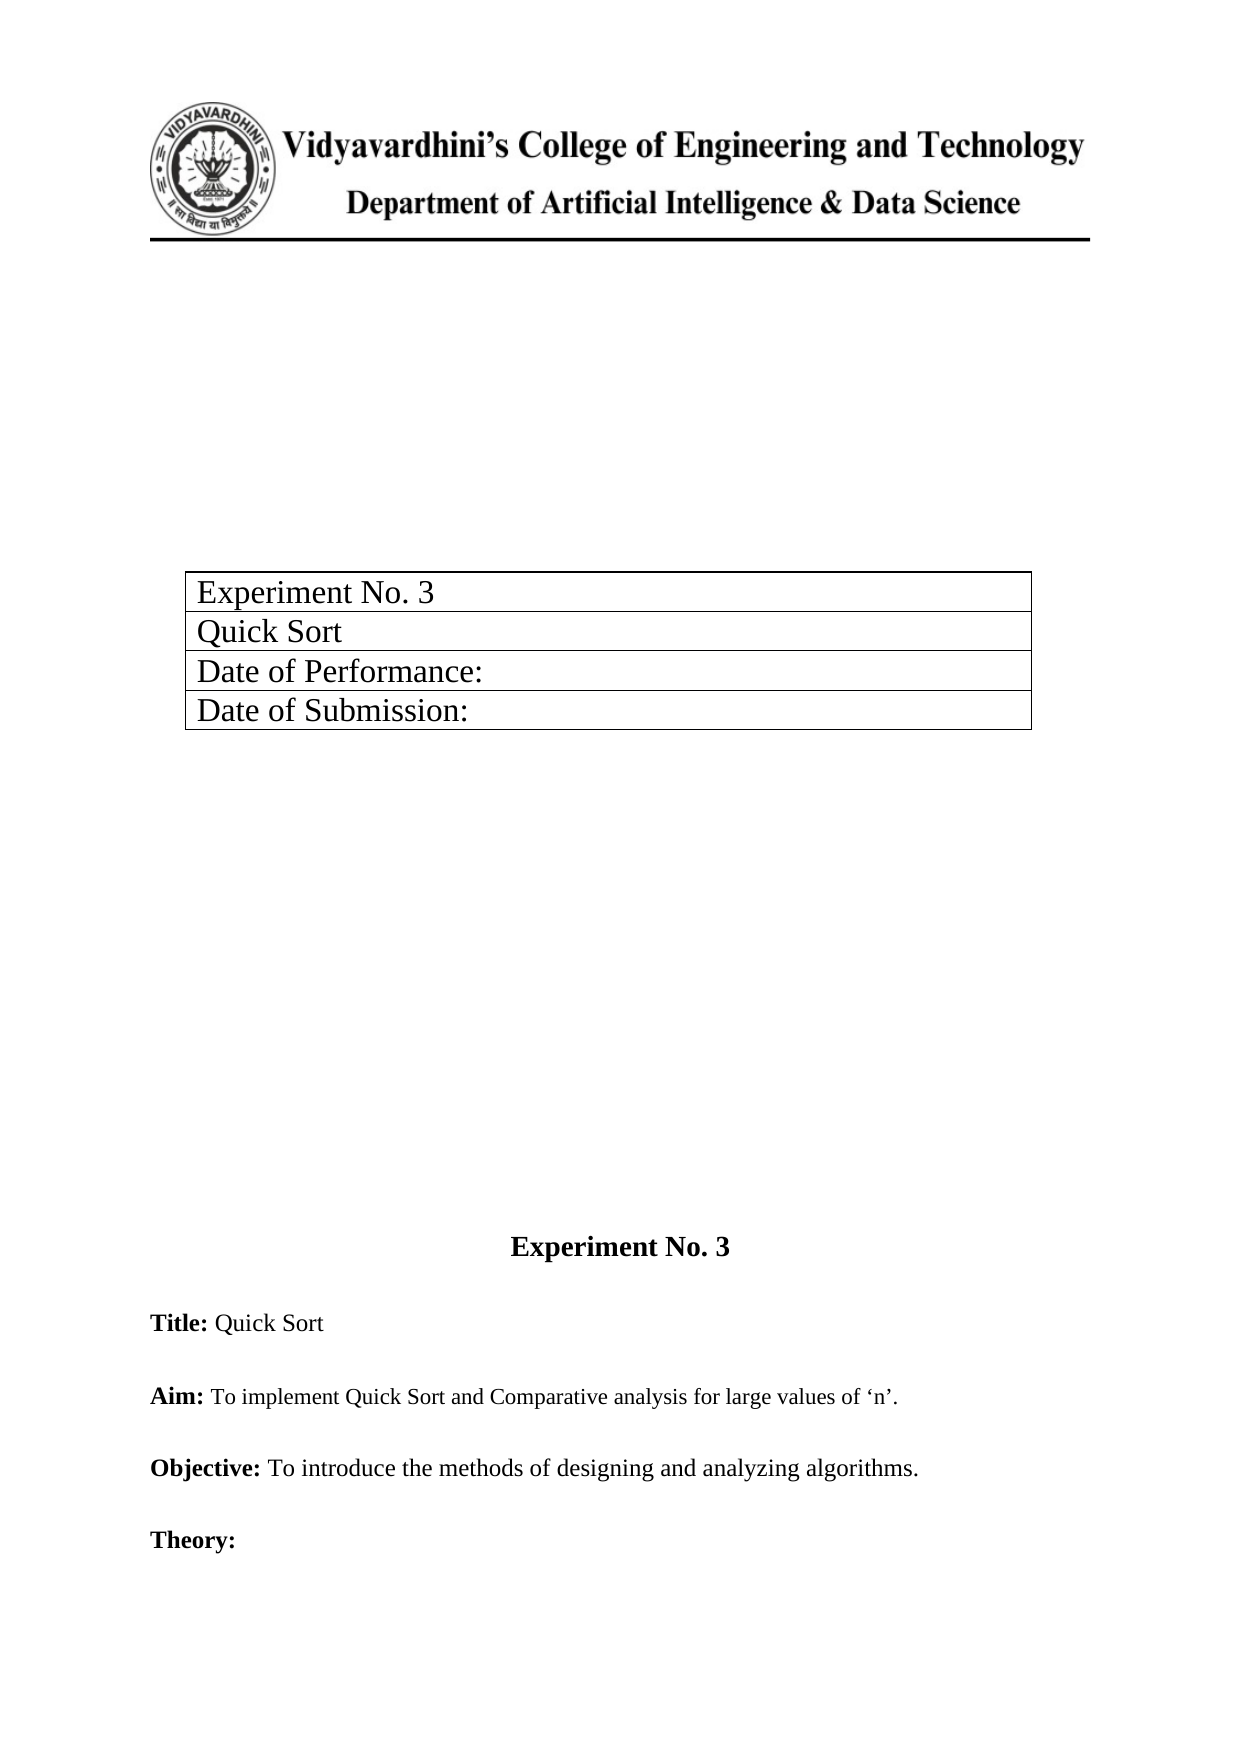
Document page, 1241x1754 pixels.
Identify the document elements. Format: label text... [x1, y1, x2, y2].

table_cell Date of Submission: [186, 691, 1031, 729]
picture [150, 102, 1091, 245]
text Objective: To introduce the methods of designing and analyzing algorithms. [150, 1453, 1090, 1482]
text Aim: To implement Quick Sort and Comparative analysis for large values of ‘n’. [150, 1381, 1090, 1409]
text Theory: [150, 1525, 1090, 1554]
table_cell Date of Performance: [186, 651, 1031, 689]
table_cell Quick Sort [186, 612, 1031, 650]
table_header Experiment No. 3 [186, 573, 1031, 611]
text Title: Quick Sort [150, 1308, 1090, 1337]
text Experiment No. 3 [150, 1229, 1090, 1263]
